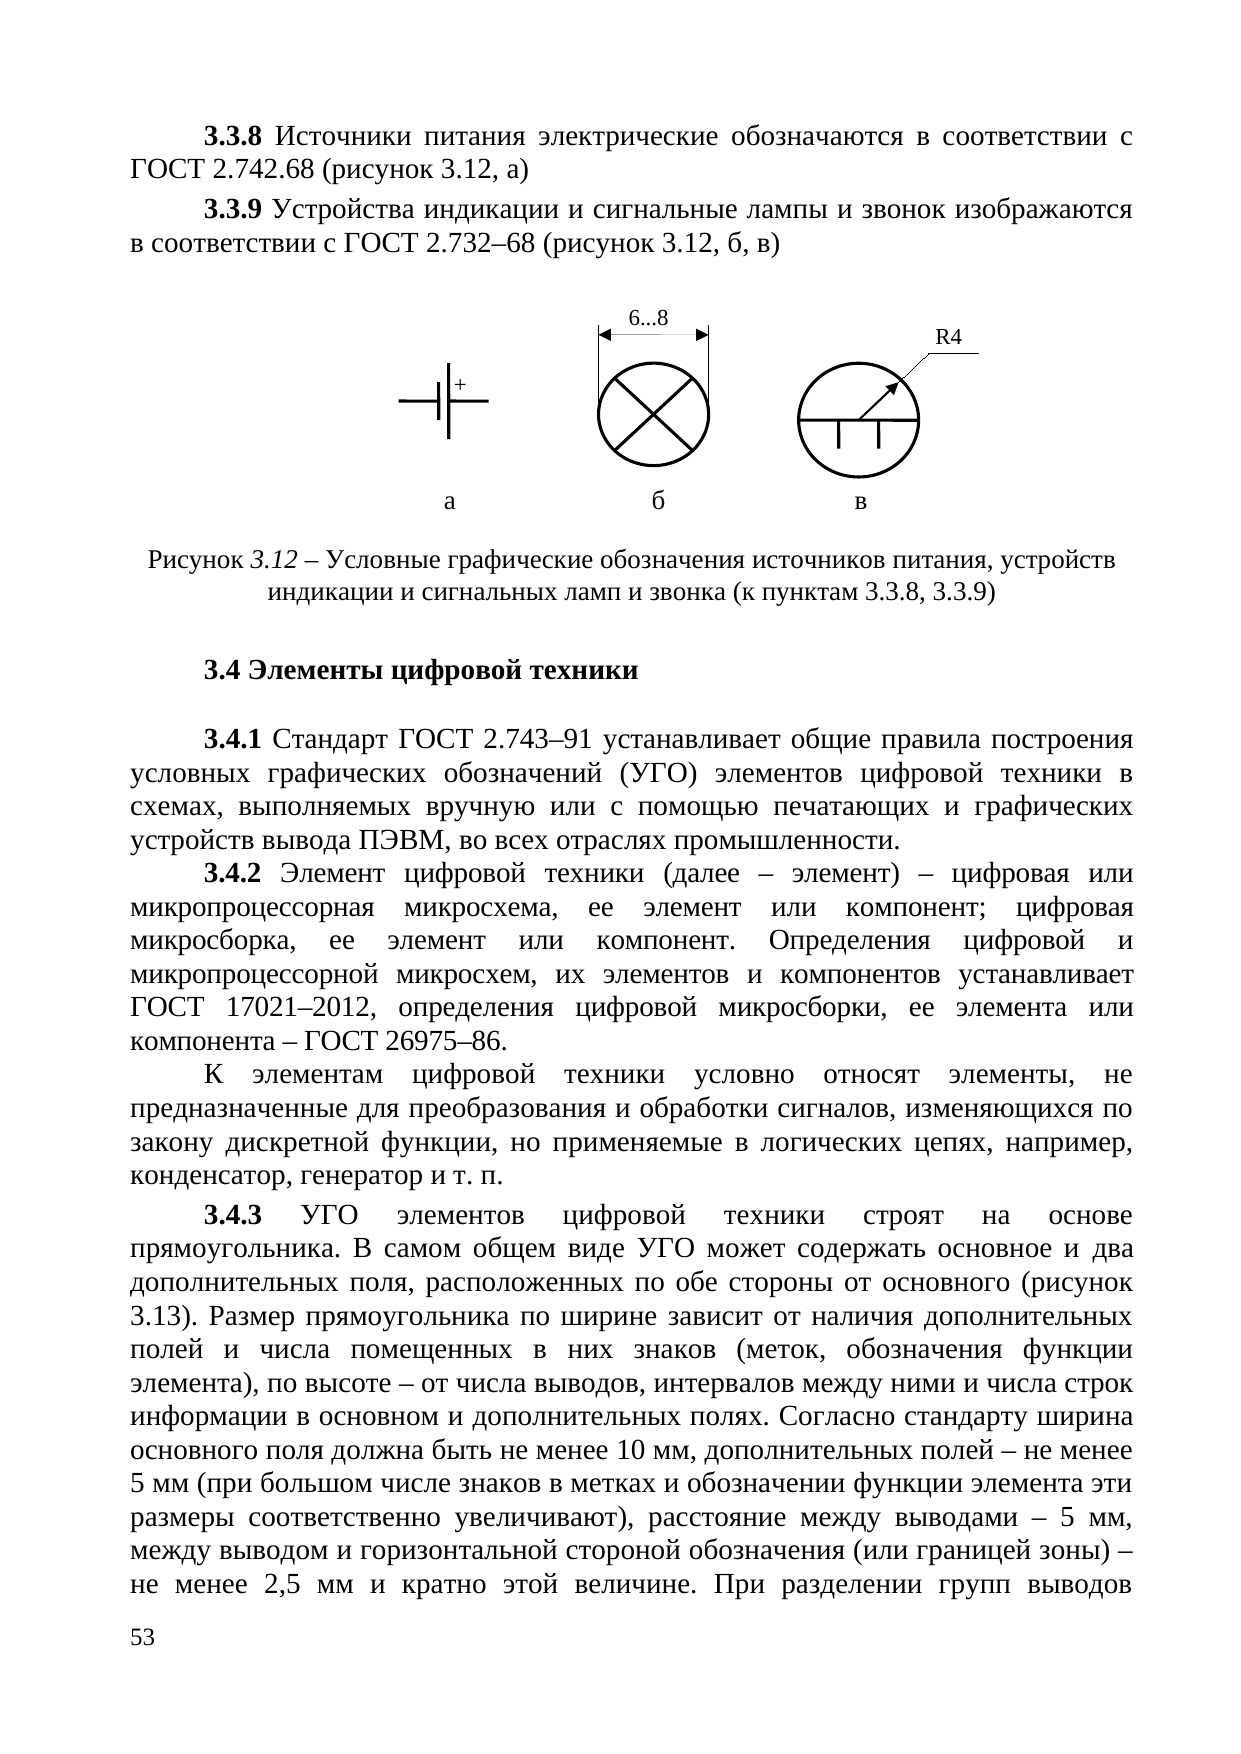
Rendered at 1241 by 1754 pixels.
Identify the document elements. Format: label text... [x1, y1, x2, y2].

text 3.4.2 Элемент цифровой техники (далее – элемент) – цифровая или микропроцессорная микросхема, ее элемент или компонент; цифровая микросборка, ее элемент или компонент. Определения цифровой и микропроцессорной микросхем, их элементов и компонентов устанавливает ГОСТ 17021–2012, определения цифровой микросборки, ее элемента или компонента – ГОСТ 26975–86. [130, 855, 1134, 1057]
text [130, 1197, 1134, 1599]
text 3.3.9 Устройства индикации и сигнальные лампы и звонок изображаются в соответствии с ГОСТ 2.732–68 (рисунок 3.12, б, в) [130, 191, 1134, 258]
text 3.4.1 стандарт ГОСТ 2.743–91 устанавливает общие правила построения условных графических обозначений (УГО) элементов цифровой техники в схемах, выполняемых вручную или с помощью печатающих и графических устройств вывода ПЭВМ, во всех отраслях промышленности. [130, 721, 1134, 855]
text К элементам цифровой техники условно относят элементы, не предназначенные для преобразования и обработки сигналов, изменяющихся по закону дискретной функции, но применяемые в логических цепях, например, конденсатор, генератор и т. п. [130, 1057, 1134, 1191]
subtitle 3.4 Элементы цифровой техники [130, 652, 1134, 685]
text Рисунок 3.12 – Условные графические обозначения источников питания, устройств индикации и сигнальных ламп и звонка (к пунктам 3.3.8, 3.3.9) [130, 543, 1134, 606]
text 3.3.8 Источники питания электрические обозначаются в соответствии с ГОСТ 2.742.68 (рисунок 3.12, а) [130, 118, 1134, 185]
